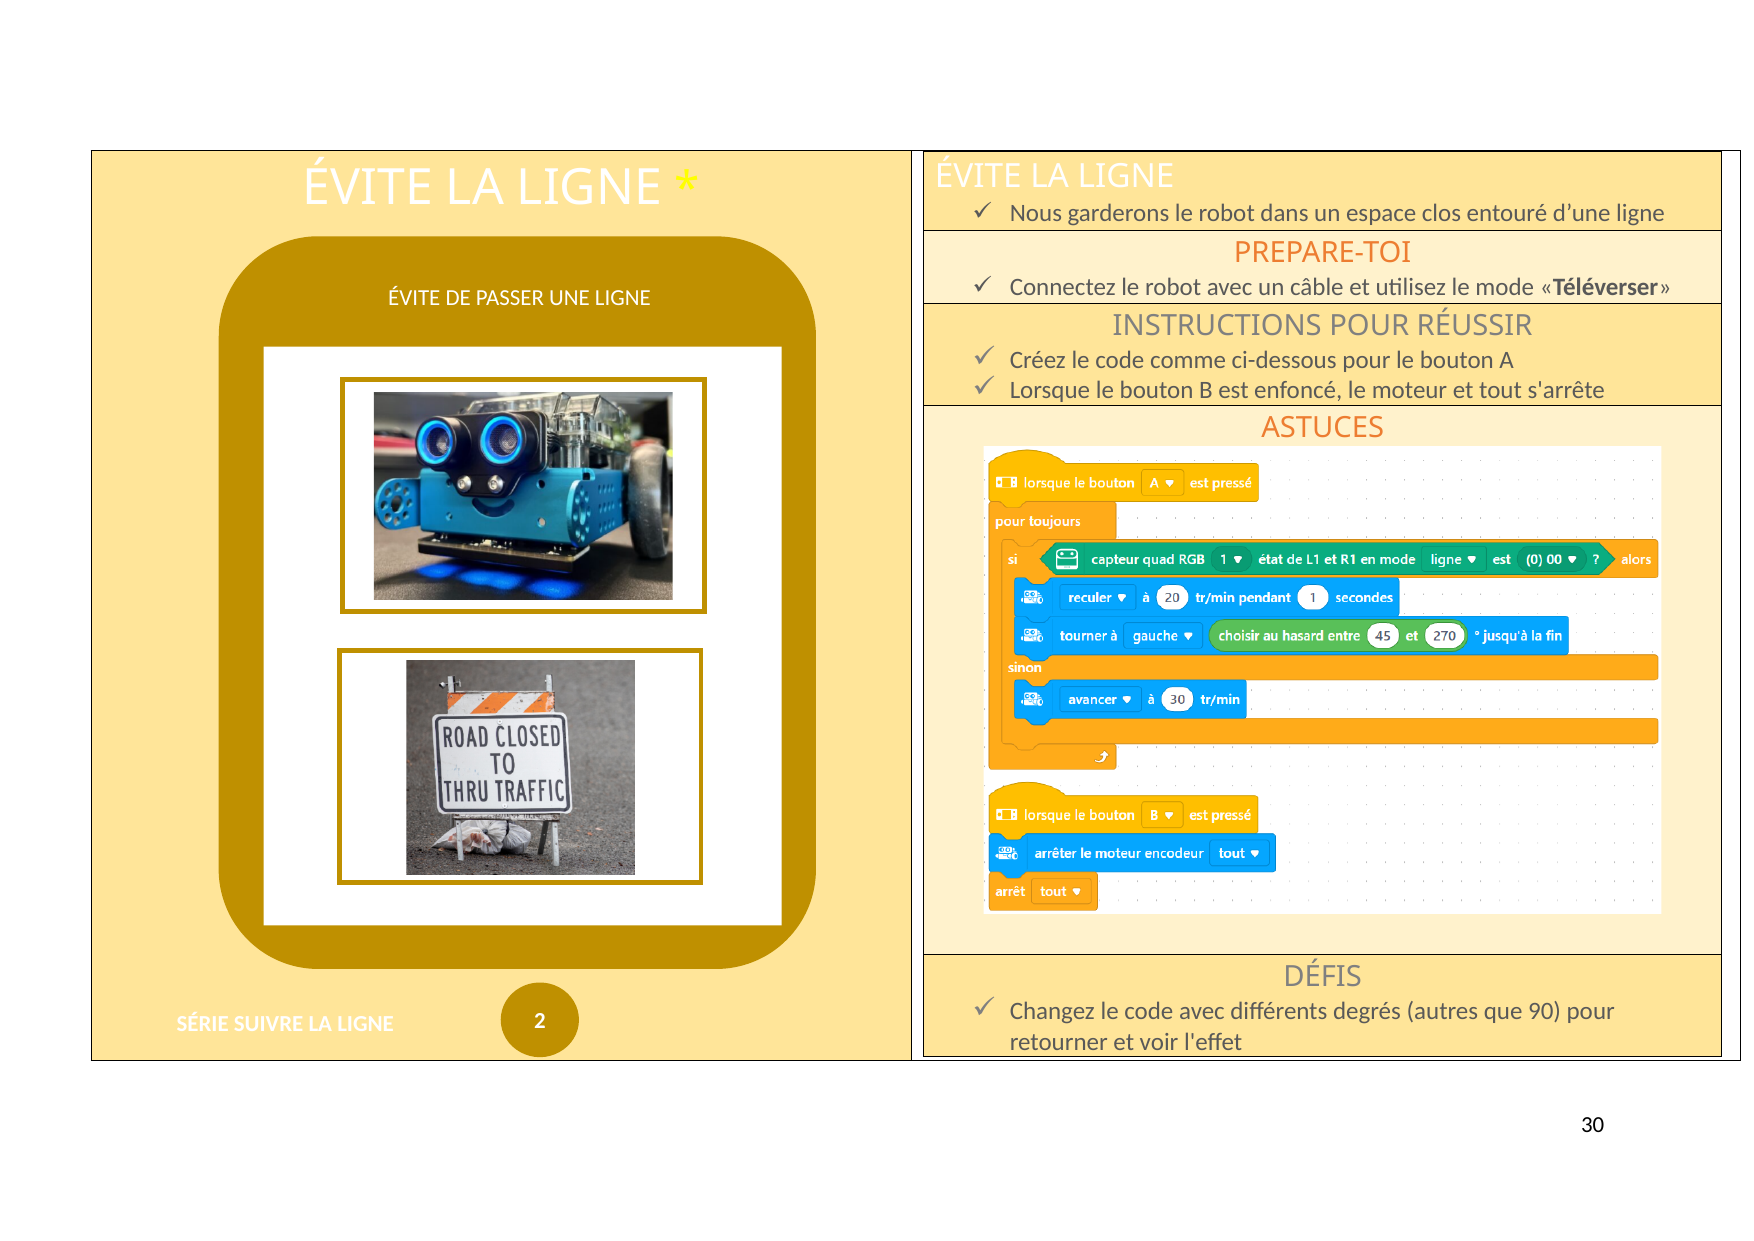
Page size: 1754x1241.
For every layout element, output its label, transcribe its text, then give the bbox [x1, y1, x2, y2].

table_header [912, 151, 1740, 1060]
picture [983, 446, 1662, 914]
table_header ÉVITE LA LIGNE * [92, 151, 911, 1060]
picture [373, 392, 673, 600]
picture [406, 660, 635, 875]
